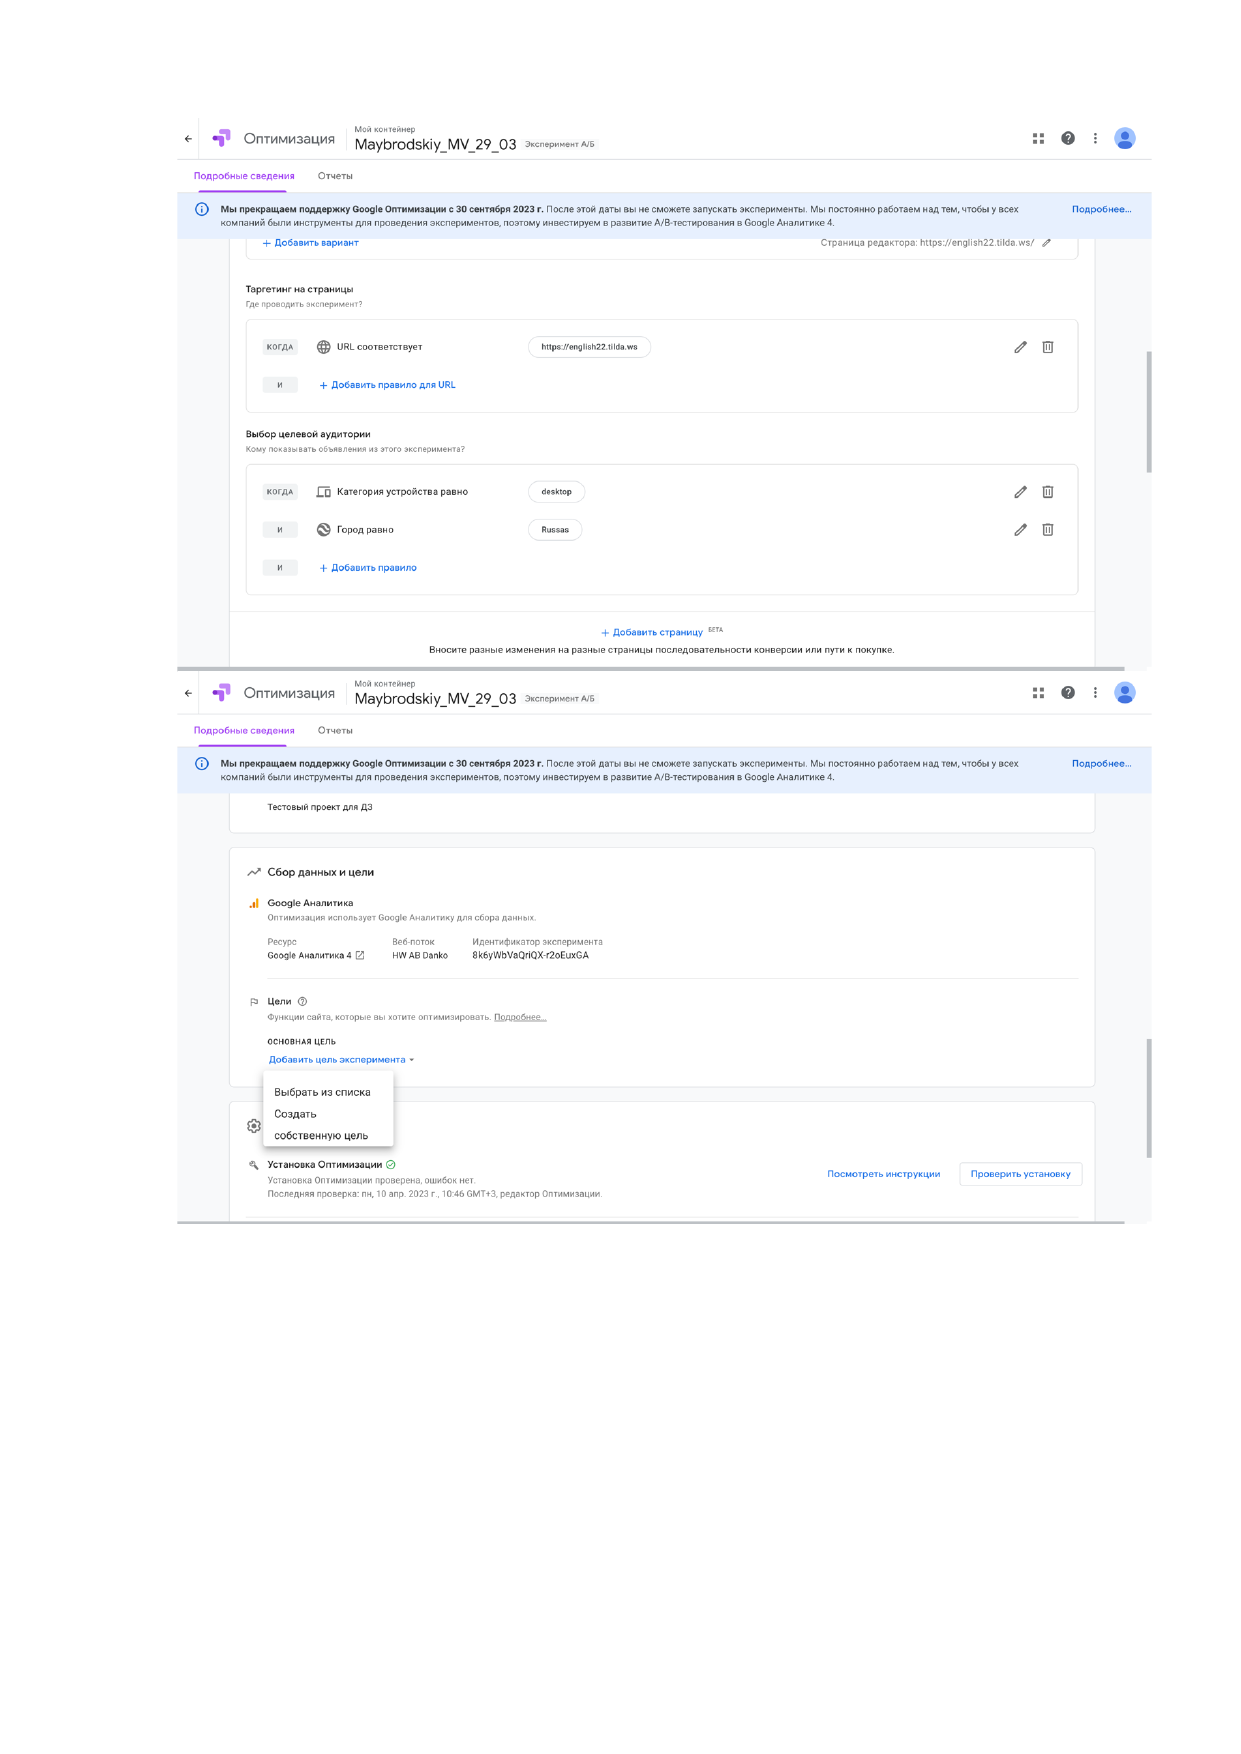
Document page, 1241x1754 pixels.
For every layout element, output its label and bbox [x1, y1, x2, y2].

picture [177, 118, 1152, 1224]
